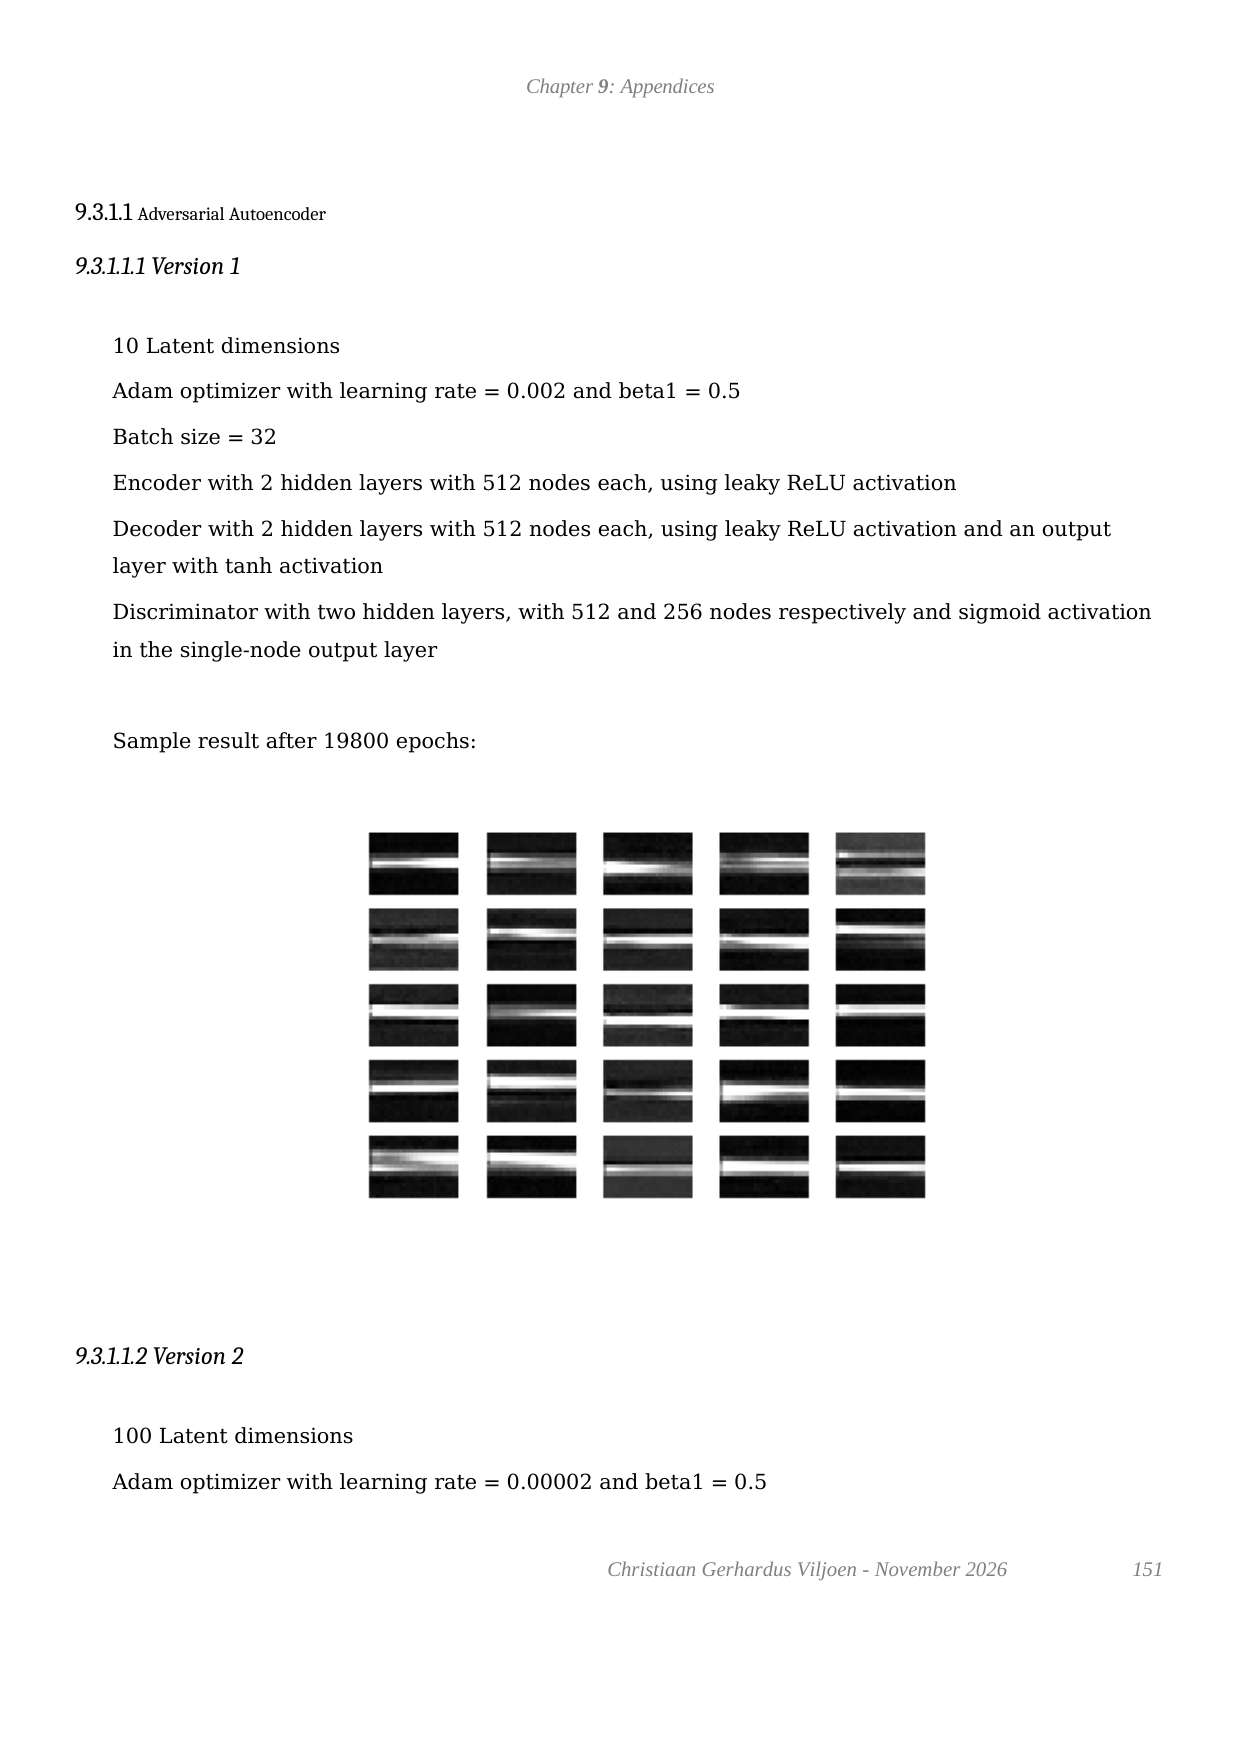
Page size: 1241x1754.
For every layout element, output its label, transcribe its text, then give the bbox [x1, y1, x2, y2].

text Adam optimizer with learning rate = 0.002 and beta1 = 0.5 [112, 378, 1165, 403]
text Discriminator with two hidden layers, with 512 and 256 nodes respectively and sigmoid activation in the single-node output layer [112, 599, 1165, 662]
text 100 Latent dimensions [112, 1423, 1165, 1448]
text 10 Latent dimensions [112, 332, 1165, 357]
picture [275, 774, 1003, 1259]
text Adam optimizer with learning rate = 0.00002 and beta1 = 0.5 [112, 1469, 1165, 1494]
subtitle Version 2 [75, 1342, 1165, 1371]
text Encoder with 2 hidden layers with 512 nodes each, using leaky ReLU activation [112, 470, 1165, 495]
subtitle Adversarial Autoencoder [75, 198, 1165, 227]
subtitle Version 1 [75, 252, 1165, 280]
text Sample result after 19800 epochs: [112, 728, 1165, 753]
text Batch size = 32 [112, 424, 1165, 449]
text Decoder with 2 hidden layers with 512 nodes each, using leaky ReLU activation and an output layer with tanh activation [112, 516, 1165, 578]
